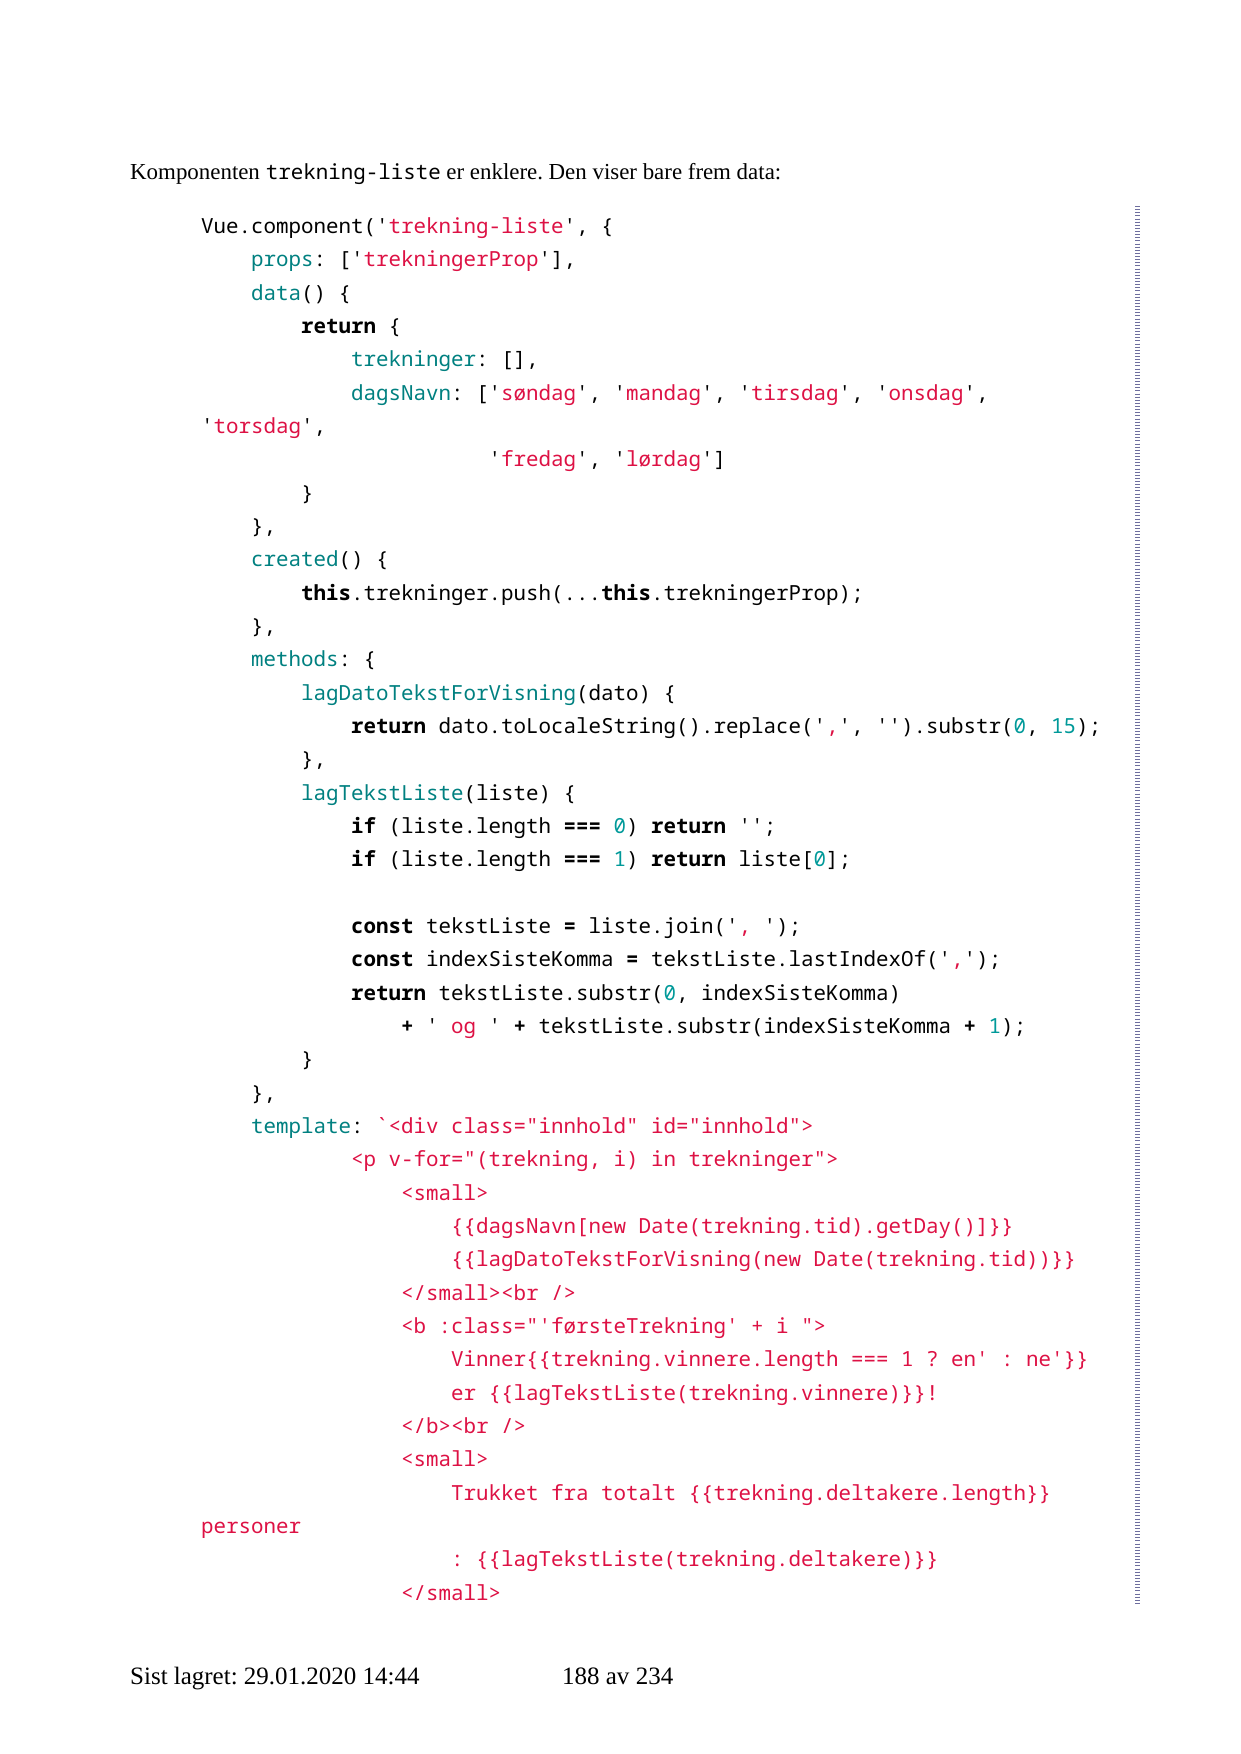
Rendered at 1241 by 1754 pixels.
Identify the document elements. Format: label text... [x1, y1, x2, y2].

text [201, 206, 1140, 1606]
text Komponenten trekning-liste er enklere. Den viser bare frem data: [130, 148, 1110, 185]
